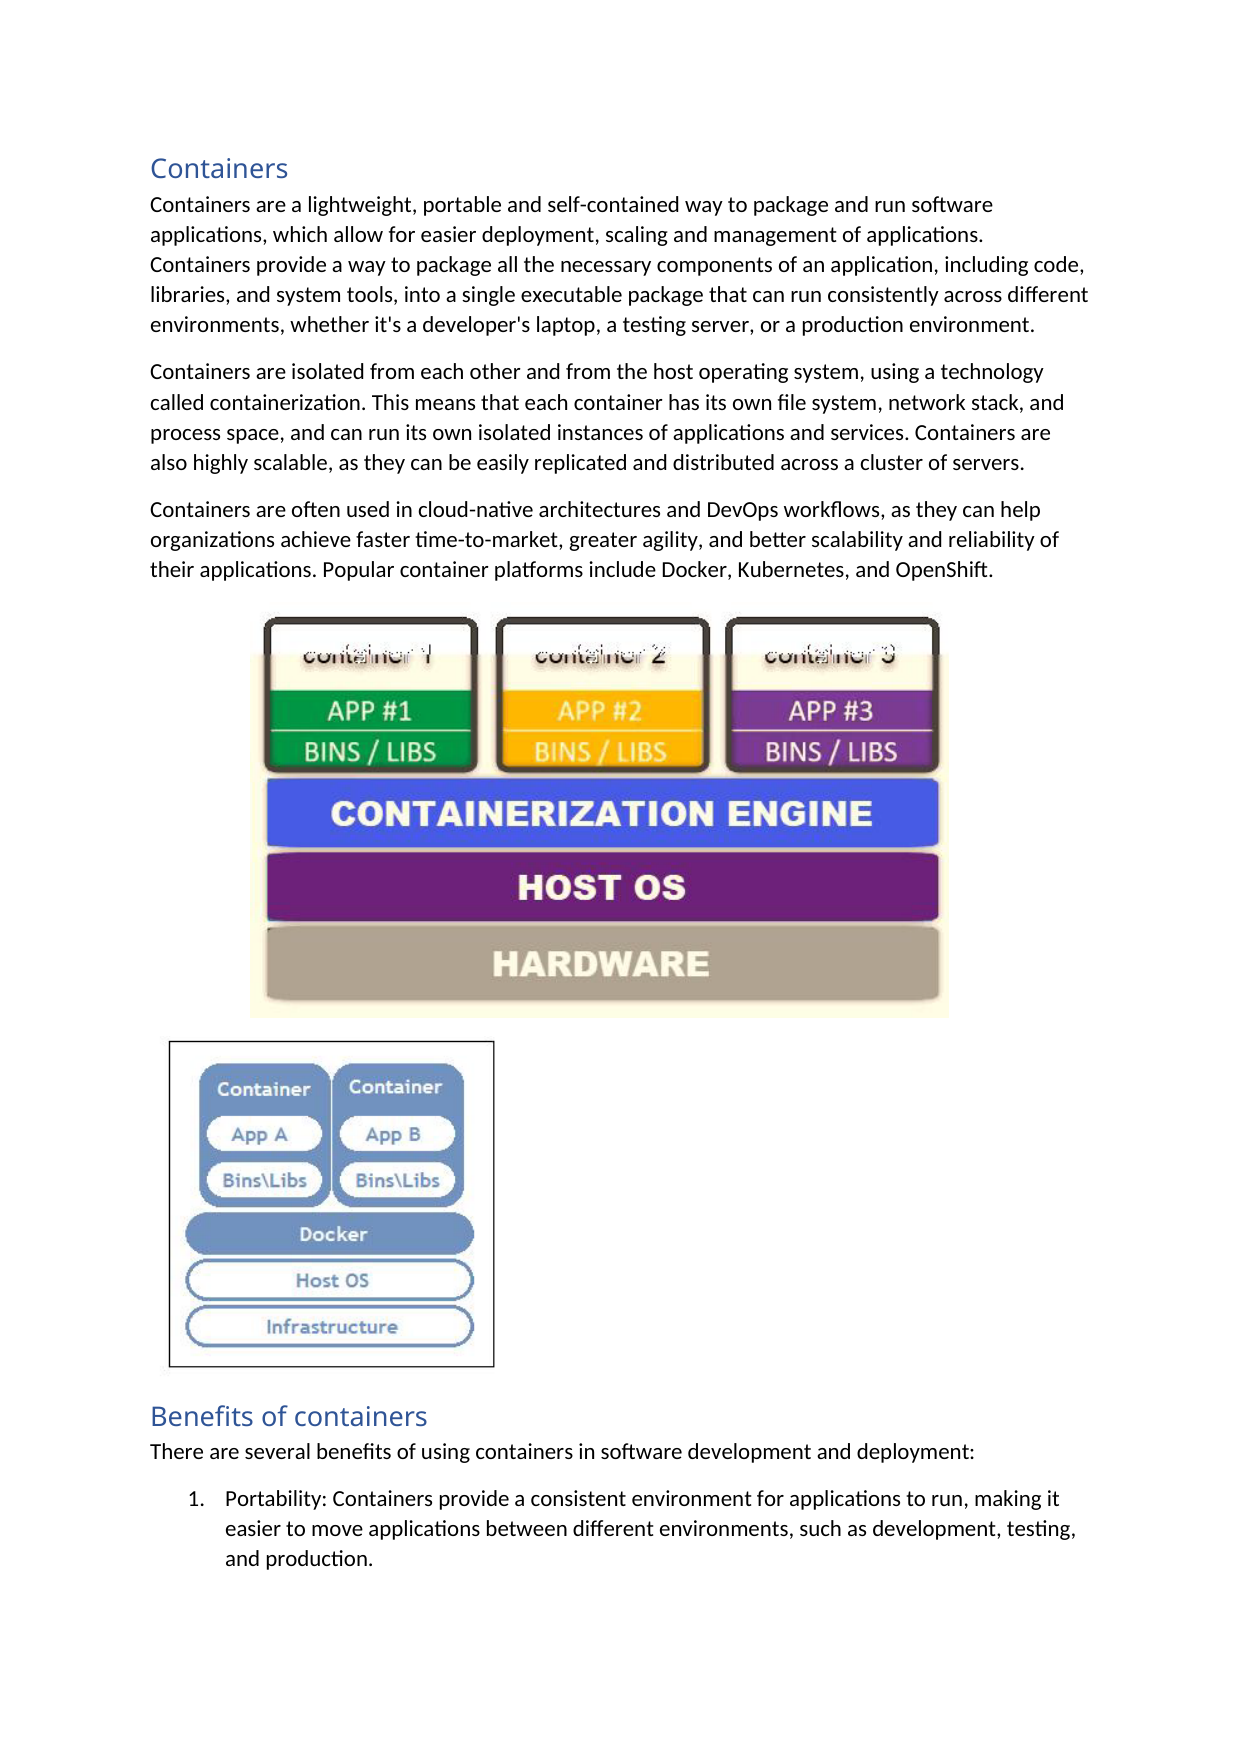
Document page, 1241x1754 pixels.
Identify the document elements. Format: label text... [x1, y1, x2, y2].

text Containers are isolated from each other and from the host operating system, using a technology called containerization. This means that each container has its own file system, network stack, and process space, and can run its own isolated instances of applications and services. Containers are also highly scalable, as they can be easily replicated and distributed across a cluster of servers. [150, 357, 1090, 476]
subtitle Containers [150, 150, 1090, 187]
text Containers are often used in cloud-native architectures and DevOps workflows, as they can help organizations achieve faster time-to-market, greater agility, and better scalability and reliability of their applications. Popular container platforms include Docker, Kubernetes, and OpenShift. [150, 495, 1090, 583]
text Containers are a lightweight, portable and self-contained way to package and run software applications, which allow for easier deployment, scaling and management of applications. Containers provide a way to package all the necessary components of an application, including code, libraries, and system tools, into a single executable package that can run consistently across different environments, whether it's a developer's laptop, a testing server, or a production environment. [150, 190, 1090, 339]
list Portability: Containers provide a consistent environment for applications to run, making it easier to move applications between different environments, such as development, testing, and production. [187, 1484, 1090, 1573]
text There are several benefits of using containers in software development and deployment: [150, 1437, 1090, 1465]
subtitle Benefits of containers [150, 1397, 1090, 1434]
